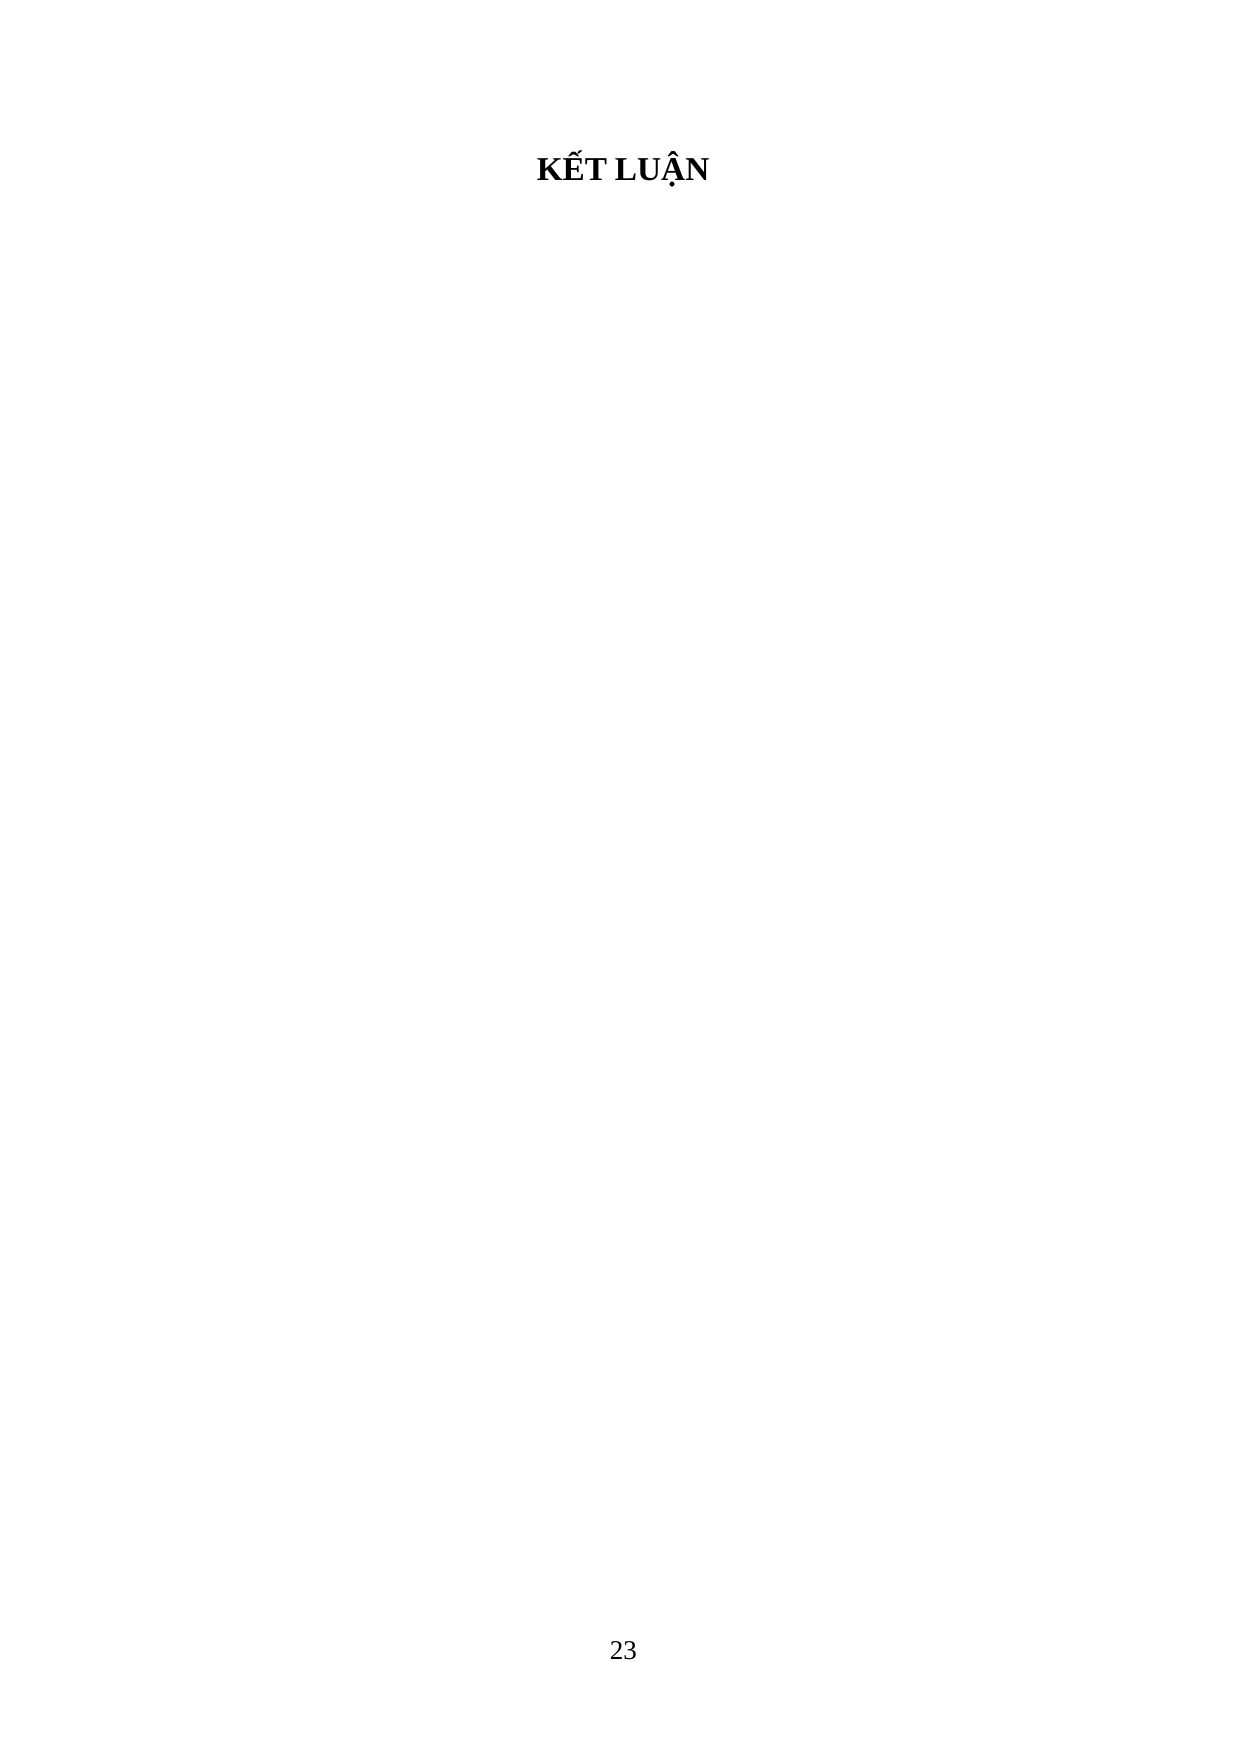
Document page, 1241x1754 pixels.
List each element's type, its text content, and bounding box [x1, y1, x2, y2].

subtitle KẾT LUẬN [177, 131, 1069, 206]
